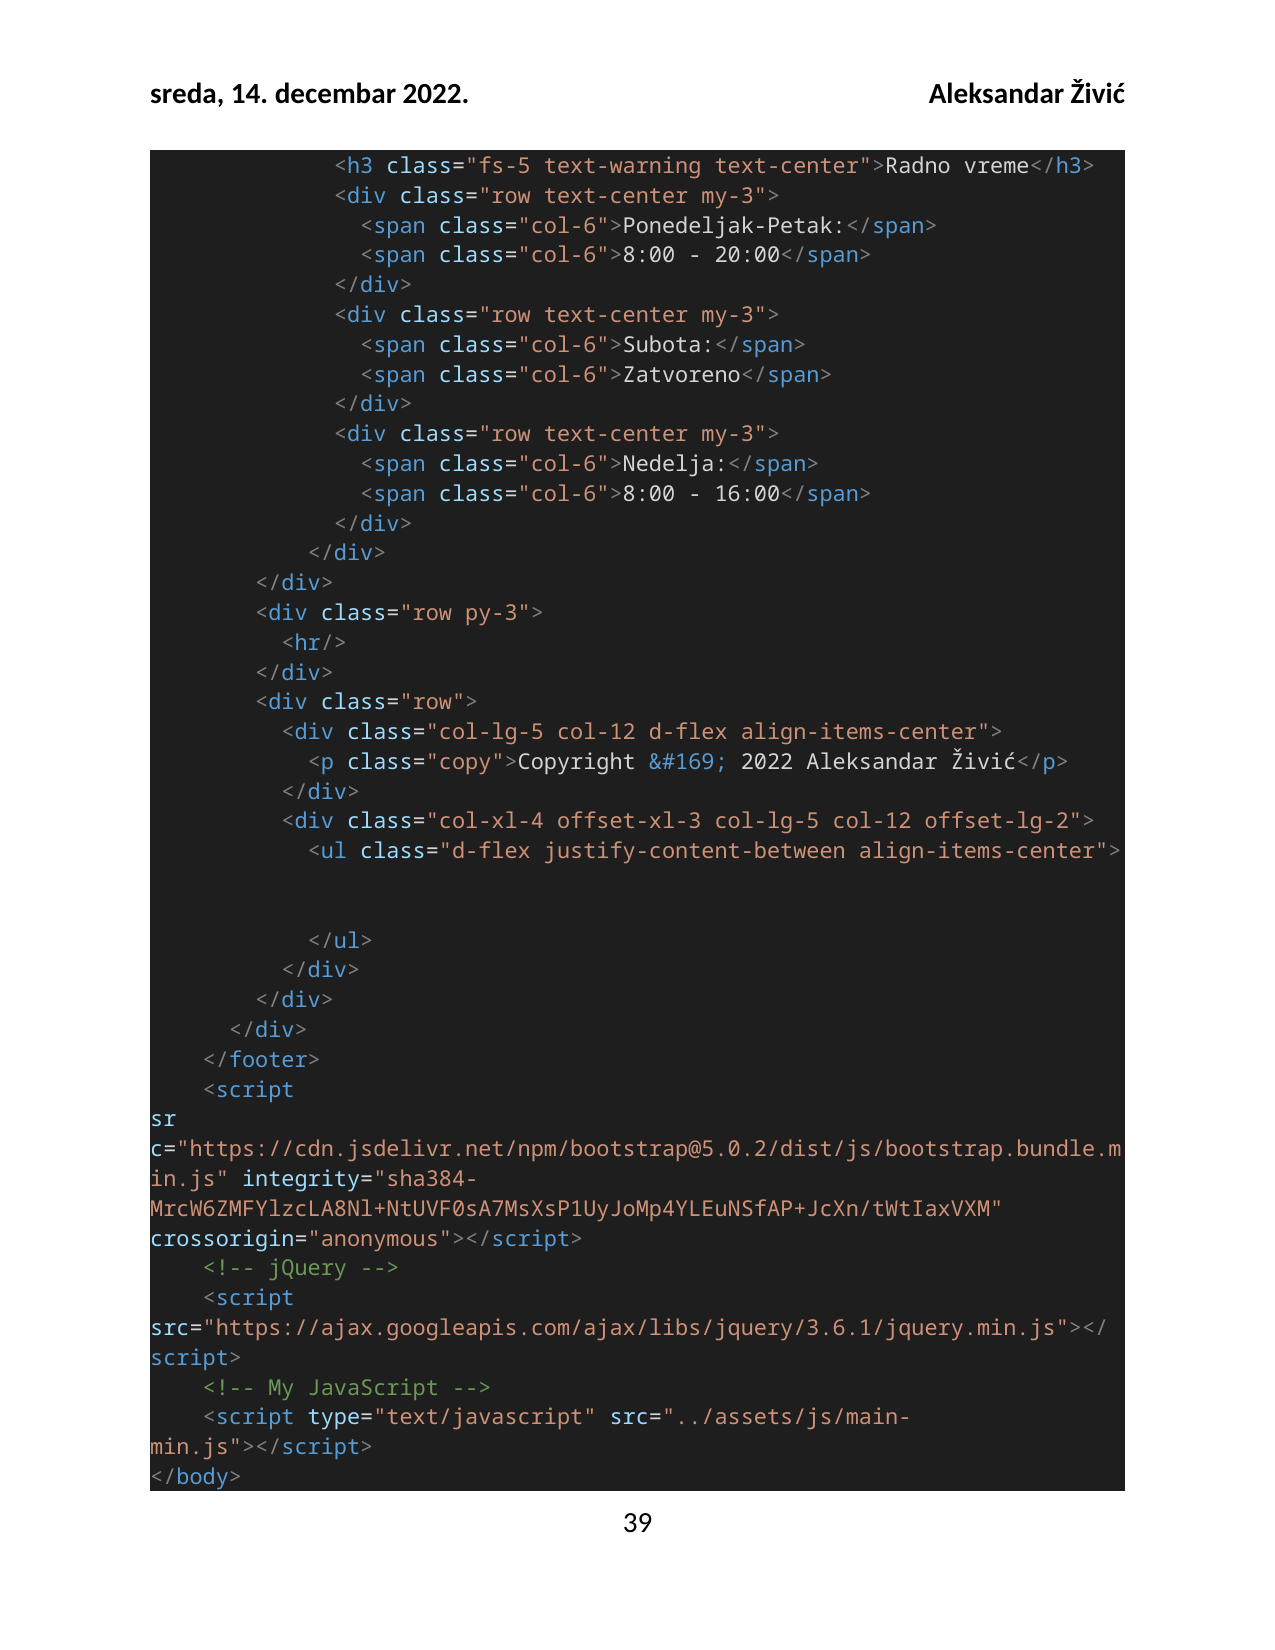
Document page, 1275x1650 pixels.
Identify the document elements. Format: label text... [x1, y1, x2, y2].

text </div> [150, 388, 1125, 418]
text </div> [150, 507, 1125, 537]
text <div class="row"> [150, 686, 1125, 716]
text </div> [150, 1014, 1125, 1044]
text </div> [150, 537, 1125, 567]
text <h3 class="fs-5 text-warning text-center">Radno vreme</h3> [150, 150, 1125, 180]
text </body> [150, 1461, 1125, 1491]
text <span class="col-6">8:00 - 16:00</span> [150, 478, 1125, 507]
text <span class="col-6">Subota:</span> [150, 329, 1125, 358]
text <hr/> [150, 627, 1125, 656]
text <script type="text/javascript" src="../assets/js/main-min.js"></script> [150, 1401, 1125, 1461]
text <!-- My JavaScript --> [150, 1371, 1125, 1401]
text </div> [150, 269, 1125, 299]
text <div class="col-xl-4 offset-xl-3 col-lg-5 col-12 offset-lg-2"> [150, 805, 1125, 835]
text <script src="https://cdn.jsdelivr.net/npm/bootstrap@5.0.2/dist/js/bootstrap.bundle.min.js" integrity="sha384-MrcW6ZMFYlzcLA8Nl+NtUVF0sA7MsXsP1UyJoMp4YLEuNSfAP+JcXn/tWtIaxVXM" crossorigin="anonymous"></script> [150, 1073, 1125, 1252]
text </div> [150, 776, 1125, 805]
text </div> [150, 984, 1125, 1014]
text <script src="https://ajax.googleapis.com/ajax/libs/jquery/3.6.1/jquery.min.js"></script> [150, 1282, 1125, 1371]
text <span class="col-6">Zatvoreno</span> [150, 358, 1125, 388]
text </footer> [150, 1044, 1125, 1073]
text </div> [150, 954, 1125, 984]
text <span class="col-6">8:00 - 20:00</span> [150, 239, 1125, 269]
text <div class="row text-center my-3"> [150, 418, 1125, 448]
text <span class="col-6">Nedelja:</span> [150, 448, 1125, 478]
text </div> [150, 656, 1125, 686]
text <div class="row py-3"> [150, 597, 1125, 627]
text </ul> [150, 924, 1125, 954]
text </div> [150, 567, 1125, 597]
text <div class="row text-center my-3"> [150, 180, 1125, 209]
text <div class="col-lg-5 col-12 d-flex align-items-center"> [150, 716, 1125, 746]
text <span class="col-6">Ponedeljak-Petak:</span> [150, 209, 1125, 239]
text <div class="row text-center my-3"> [150, 299, 1125, 329]
text <p class="copy">Copyright &#169; 2022 Aleksandar Živić</p> [150, 746, 1125, 776]
text <!-- jQuery --> [150, 1252, 1125, 1282]
text <ul class="d-flex justify-content-between align-items-center"> [150, 835, 1125, 865]
